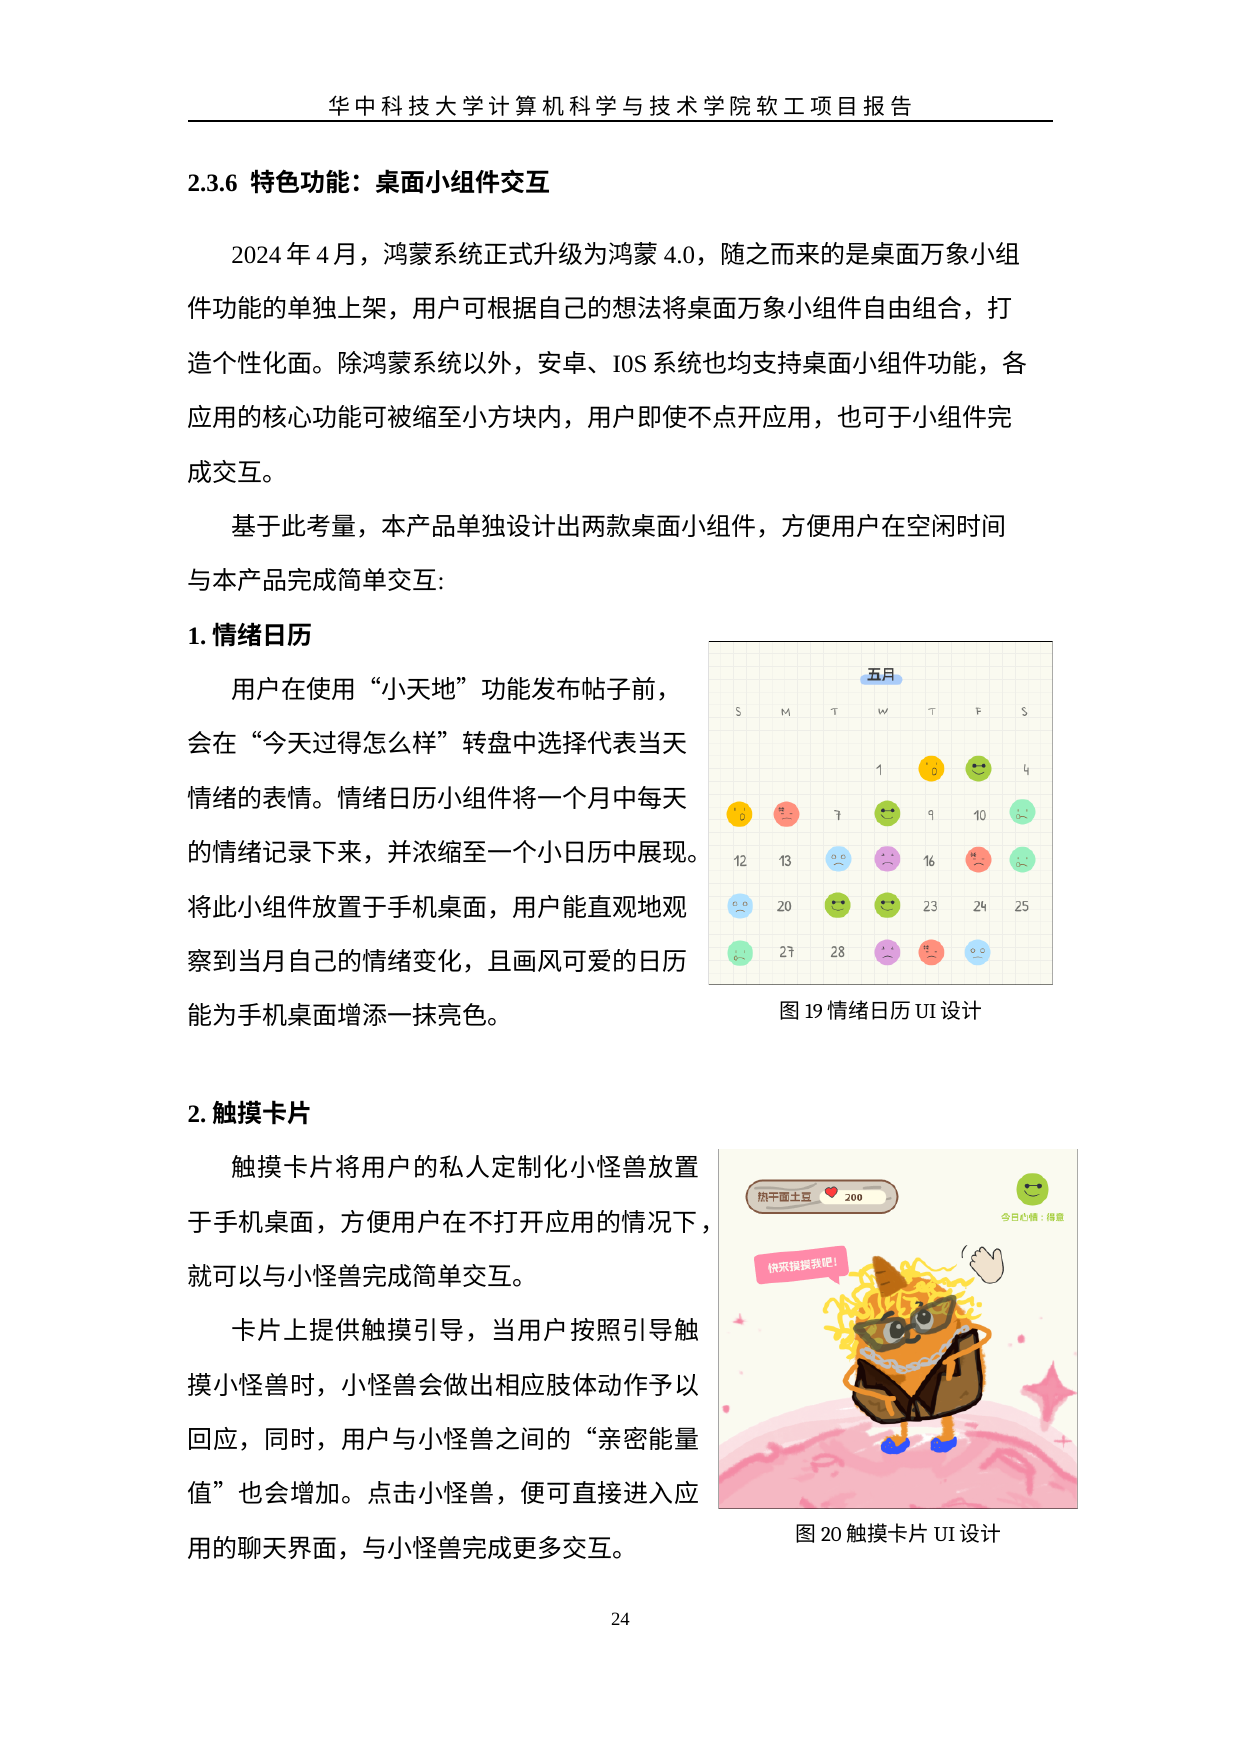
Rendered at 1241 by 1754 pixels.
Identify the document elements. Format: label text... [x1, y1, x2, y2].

picture [708, 641, 1053, 985]
text 2. 触摸卡片 [187, 1093, 1028, 1129]
text 触摸卡片将用户的私人定制化小怪兽放置于手机桌面，方便用户在不打开应用的情况下，就可以与小怪兽完成简单交互。 [187, 1148, 1028, 1293]
text 2024年4月，鸿蒙系统正式升级为鸿蒙4.0，随之而来的是桌面万象小组件功能的单独上架，用户可根据自己的想法将桌面万象小组件自由组合，打造个性化面。除鸿蒙系统以外，安卓、I0S系统也均支持桌面小组件功能，各应用的核心功能可被缩至小方块内，用户即使不点开应用，也可于小组件完成交互。 [187, 234, 1028, 488]
text 卡片上提供触摸引导，当用户按照引导触摸小怪兽时，小怪兽会做出相应肢体动作予以回应，同时，用户与小怪兽之间的“亲密能量值”也会增加。点击小怪兽，便可直接进入应用的聊天界面，与小怪兽完成更多交互。 [187, 1311, 1028, 1564]
text 1. 情绪日历 [187, 615, 1028, 651]
text 基于此考量，本产品单独设计出两款桌面小组件，方便用户在空闲时间与本产品完成简单交互: [187, 506, 1028, 597]
text 2.3.6 特色功能：桌面小组件交互 [187, 162, 1053, 198]
picture [718, 1149, 1078, 1509]
